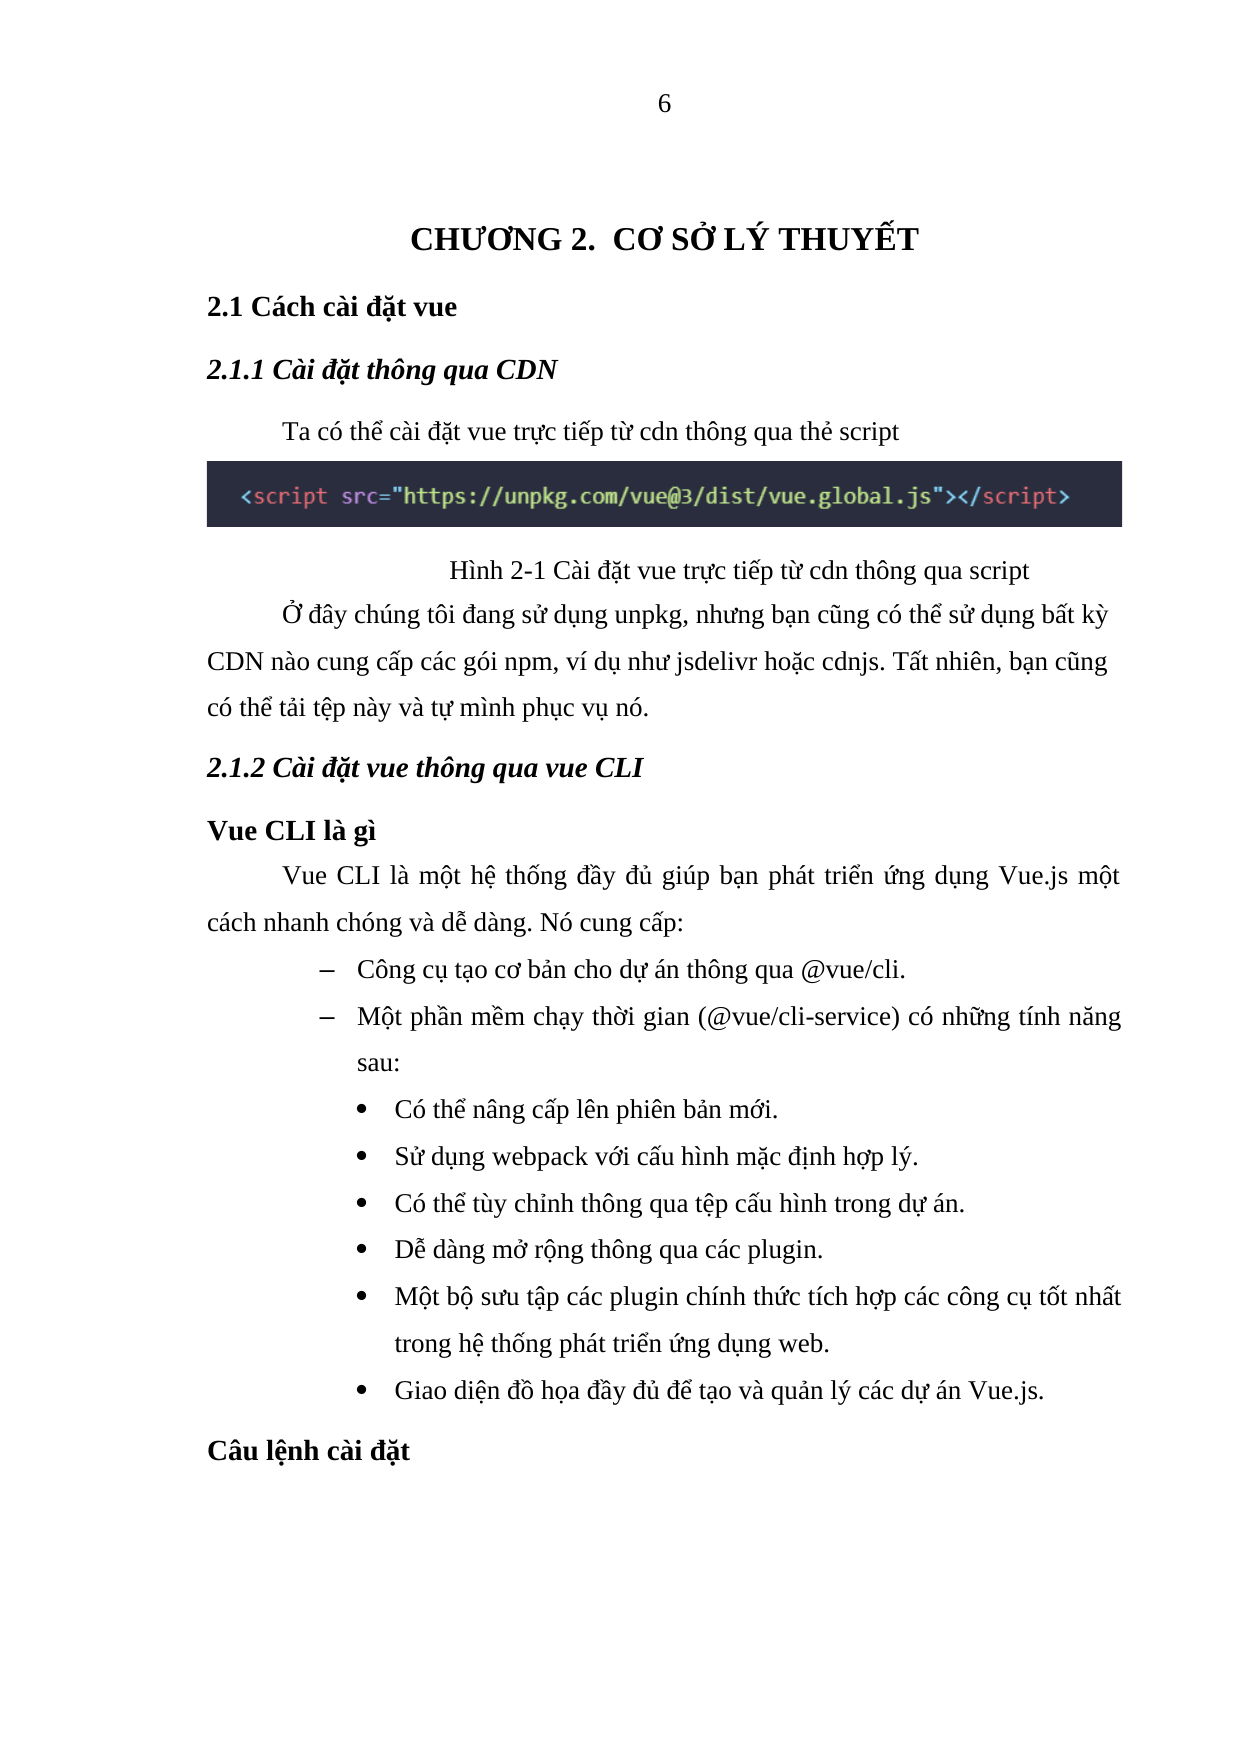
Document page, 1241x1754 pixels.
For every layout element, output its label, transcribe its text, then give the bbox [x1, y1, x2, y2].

list Giao diện đồ họa đầy đủ để tạo và quản lý các dự án Vue.js. [357, 1374, 1122, 1405]
list Sử dụng webpack với cấu hình mặc định hợp lý. [357, 1140, 1122, 1171]
list Công cụ tạo cơ bản cho dự án thông qua @vue/cli. [319, 953, 1122, 984]
picture [206, 461, 1123, 527]
subtitle Cách cài đặt vue [207, 289, 1122, 323]
list Một bộ sưu tập các plugin chính thức tích hợp các công cụ tốt nhất trong hệ thống phát triển ứng dụng web. [357, 1281, 1122, 1358]
text Câu lệnh cài đặt [207, 1433, 1122, 1467]
list Dễ dàng mở rộng thông qua các plugin. [357, 1234, 1122, 1265]
text Ta có thể cài đặt vue trực tiếp từ cdn thông qua thẻ script [207, 415, 1122, 446]
subtitle Cài đặt vue thông qua vue CLI [207, 751, 1122, 784]
text Vue CLI là một hệ thống đầy đủ giúp bạn phát triển ứng dụng Vue.js một cách nhanh chóng và dễ dàng. Nó cung cấp: [207, 859, 1122, 937]
list Có thể nâng cấp lên phiên bản mới. [357, 1093, 1122, 1124]
text Vue CLI là gì [207, 813, 1122, 847]
list Có thể tùy chỉnh thông qua tệp cấu hình trong dự án. [357, 1187, 1122, 1218]
text Ở đây chúng tôi đang sử dụng unpkg, nhưng bạn cũng có thể sử dụng bất kỳ CDN nào cung cấp các gói npm, ví dụ như jsdelivr hoặc cdnjs. Tất nhiên, bạn cũng có thể tải tệp này và tự mình phục vụ nó. [207, 598, 1122, 722]
subtitle Cài đặt thông qua CDN [207, 352, 1122, 386]
list Một phần mềm chạy thời gian (@vue/cli-service) có những tính năng sau: [319, 999, 1122, 1077]
subtitle CƠ SỞ LÝ THUYẾT [207, 219, 1122, 258]
